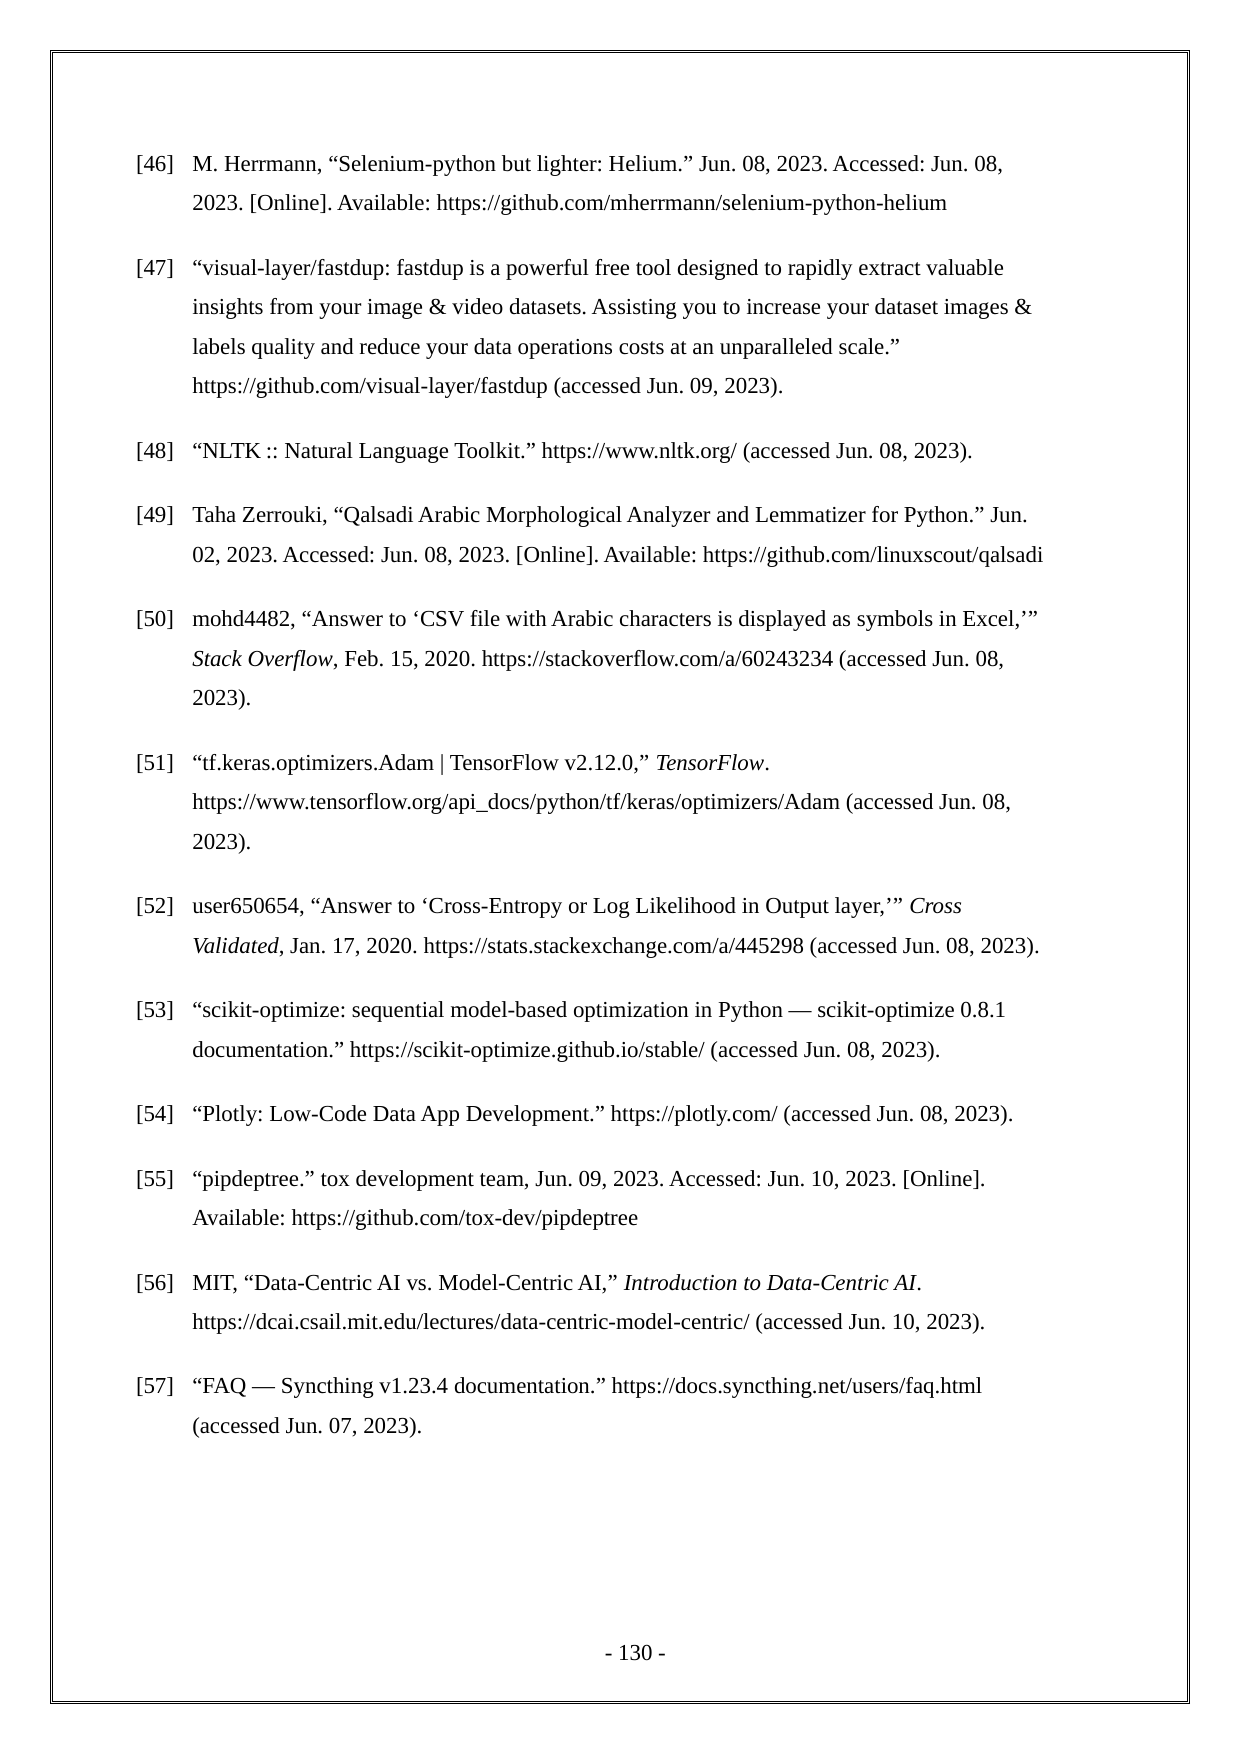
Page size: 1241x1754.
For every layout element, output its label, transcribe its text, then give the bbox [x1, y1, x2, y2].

text [56] MIT, “Data-Centric AI vs. Model-Centric AI,” Introduction to Data-Centric AI. https://dcai.csail.mit.edu/lectures/data-centric-model-centric/ (accessed Jun. 10, 2023). [136, 1268, 1048, 1334]
text [52] user650654, “Answer to ‘Cross-Entropy or Log Likelihood in Output layer,’” Cross Validated, Jan. 17, 2020. https://stats.stackexchange.com/a/445298 (accessed Jun. 08, 2023). [136, 892, 1048, 958]
text [53] “scikit-optimize: sequential model-based optimization in Python — scikit-optimize 0.8.1 documentation.” https://scikit-optimize.github.io/stable/ (accessed Jun. 08, 2023). [136, 996, 1048, 1062]
text [50] mohd4482, “Answer to ‘CSV file with Arabic characters is displayed as symbols in Excel,’” Stack Overflow, Feb. 15, 2020. https://stackoverflow.com/a/60243234 (accessed Jun. 08, 2023). [136, 605, 1048, 711]
text [48] “NLTK :: Natural Language Toolkit.” https://www.nltk.org/ (accessed Jun. 08, 2023). [136, 437, 1048, 463]
text [57] “FAQ — Syncthing v1.23.4 documentation.” https://docs.syncthing.net/users/faq.html (accessed Jun. 07, 2023). [136, 1372, 1048, 1438]
text [47] “visual-layer/fastdup: fastdup is a powerful free tool designed to rapidly extract valuable insights from your image & video datasets. Assisting you to increase your dataset images & labels quality and reduce your data operations costs at an unparalleled scale.” https://github.com/visual-layer/fastdup (accessed Jun. 09, 2023). [136, 254, 1048, 399]
text [46] M. Herrmann, “Selenium-python but lighter: Helium.” Jun. 08, 2023. Accessed: Jun. 08, 2023. [Online]. Available: https://github.com/mherrmann/selenium-python-helium [136, 150, 1048, 216]
text [54] “Plotly: Low-Code Data App Development.” https://plotly.com/ (accessed Jun. 08, 2023). [136, 1100, 1048, 1126]
text [55] “pipdeptree.” tox development team, Jun. 09, 2023. Accessed: Jun. 10, 2023. [Online]. Available: https://github.com/tox-dev/pipdeptree [136, 1164, 1048, 1230]
text [51] “tf.keras.optimizers.Adam | TensorFlow v2.12.0,” TensorFlow. https://www.tensorflow.org/api_docs/python/tf/keras/optimizers/Adam (accessed Jun. 08, 2023). [136, 749, 1048, 854]
text [49] Taha Zerrouki, “Qalsadi Arabic Morphological Analyzer and Lemmatizer for Python.” Jun. 02, 2023. Accessed: Jun. 08, 2023. [Online]. Available: https://github.com/linuxscout/qalsadi [136, 501, 1048, 567]
